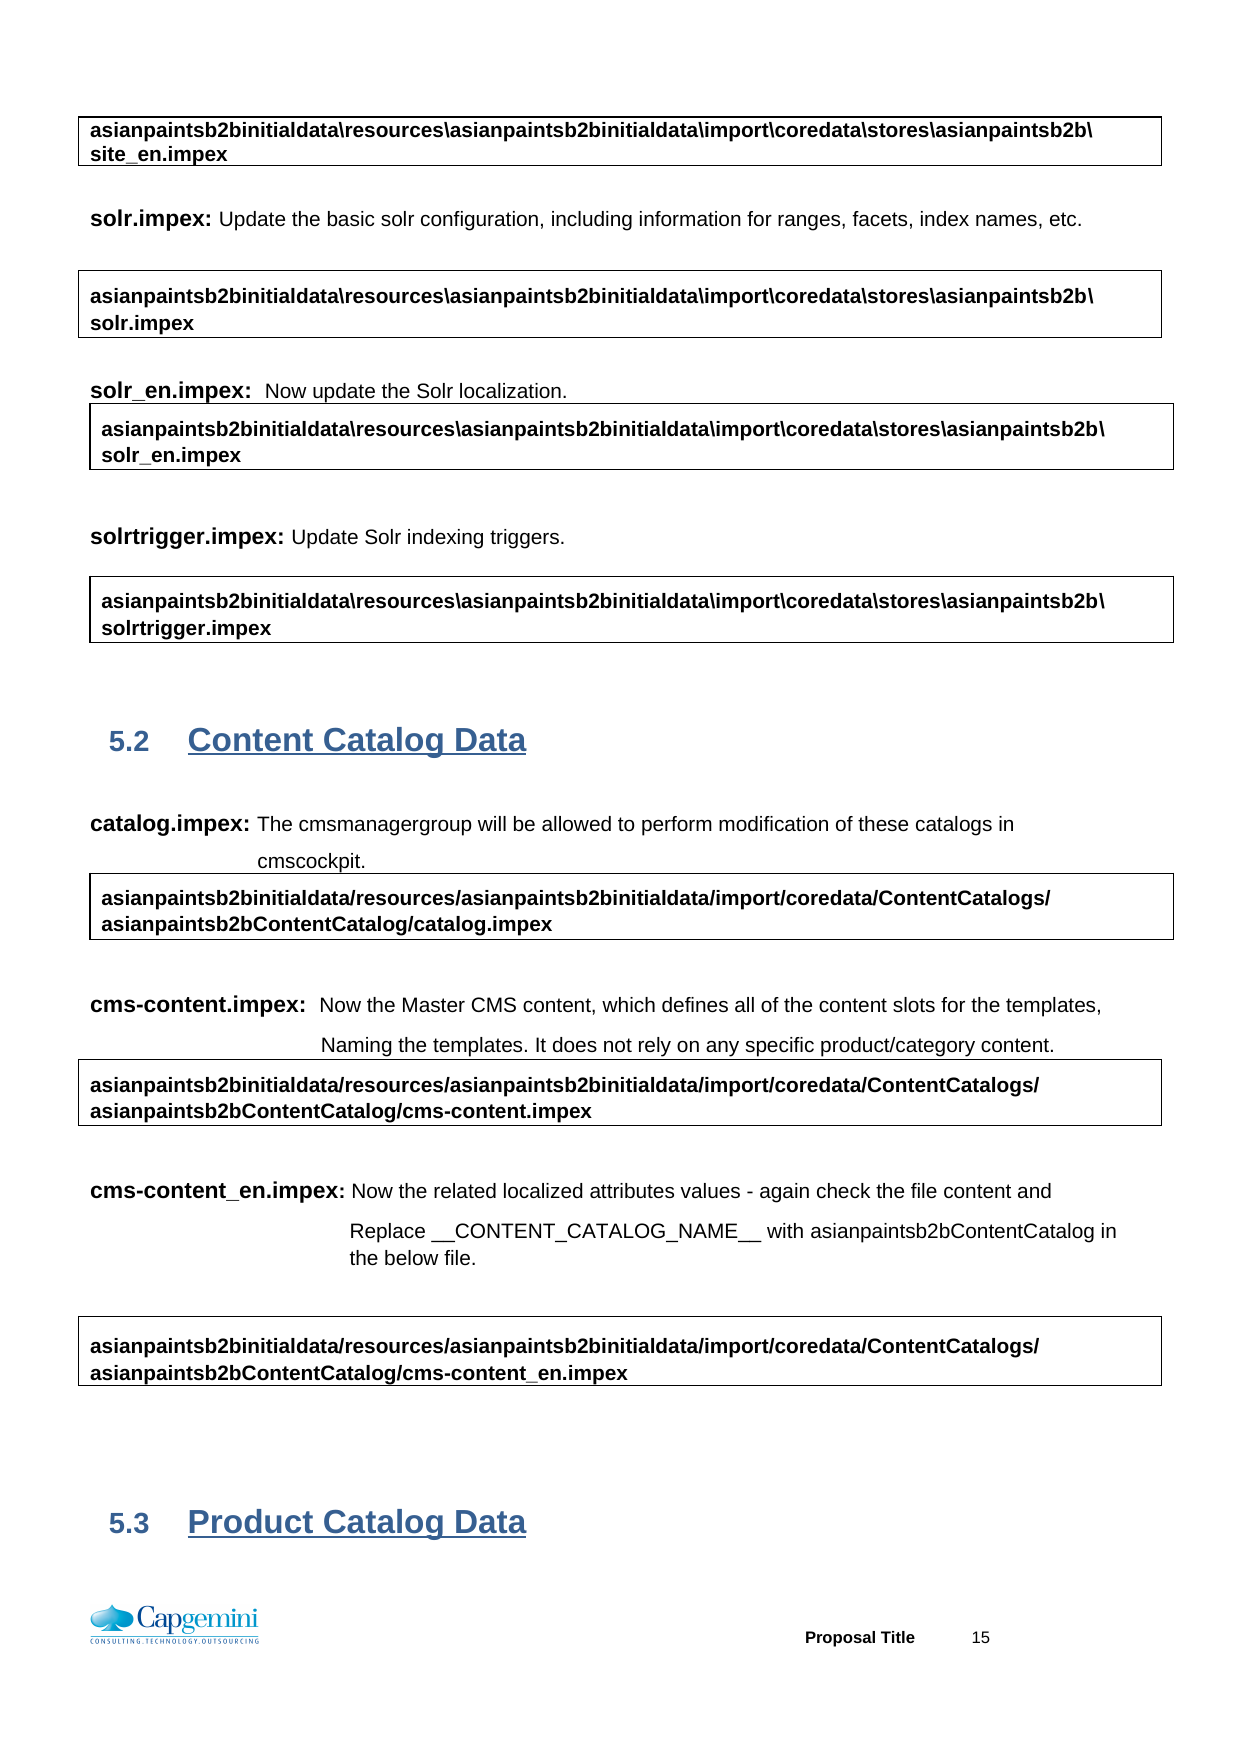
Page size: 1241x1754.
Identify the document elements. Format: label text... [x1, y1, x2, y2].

table_header asianpaintsb2binitialdata/resources/asianpaintsb2binitialdata/import/coredata/ContentCatalogs/asianpaintsb2bContentCatalog/cms-content_en.impex [79, 1317, 1161, 1385]
text cmscockpit. [90, 848, 1150, 872]
text Naming the templates. It does not rely on any specific product/category content. [90, 1032, 1150, 1056]
table_header asianpaintsb2binitialdata/resources/asianpaintsb2binitialdata/import/coredata/ContentCatalogs/asianpaintsb2bContentCatalog/cms-content.impex [79, 1060, 1161, 1125]
table_header asianpaintsb2binitialdata\resources\asianpaintsb2binitialdata\import\coredata\stores\asianpaintsb2b\solr.impex [79, 271, 1161, 337]
table_header asianpaintsb2binitialdata\resources\asianpaintsb2binitialdata\import\coredata\stores\asianpaintsb2b\solr_en.impex [91, 404, 1173, 469]
text cms-content.impex: Now the Master CMS content, which defines all of the content slots for the templates, [90, 991, 1150, 1017]
text solrtrigger.impex: Update Solr indexing triggers. [90, 523, 1150, 549]
table_header asianpaintsb2binitialdata\resources\asianpaintsb2binitialdata\import\coredata\stores\asianpaintsb2b\site_en.impex [79, 118, 1161, 165]
picture [90, 1604, 259, 1644]
text solr_en.impex: Now update the Solr localization. [90, 377, 1150, 403]
table_header asianpaintsb2binitialdata\resources\asianpaintsb2binitialdata\import\coredata\stores\asianpaintsb2b\solrtrigger.impex [91, 577, 1173, 642]
subtitle Product Catalog Data [109, 1503, 1150, 1541]
subtitle Content Catalog Data [109, 720, 1150, 758]
text Replace __CONTENT_CATALOG_NAME__ with asianpaintsb2bContentCatalog in the below file. [349, 1219, 1150, 1269]
text cms-content_en.impex: Now the related localized attributes values - again check the file content and [90, 1177, 1150, 1204]
table_header asianpaintsb2binitialdata/resources/asianpaintsb2binitialdata/import/coredata/ContentCatalogs/asianpaintsb2bContentCatalog/catalog.impex [91, 874, 1173, 939]
text catalog.impex: The cmsmanagergroup will be allowed to perform modification of these catalogs in [90, 809, 1150, 836]
text solr.impex: Update the basic solr configuration, including information for ranges, facets, index names, etc. [90, 205, 1150, 232]
